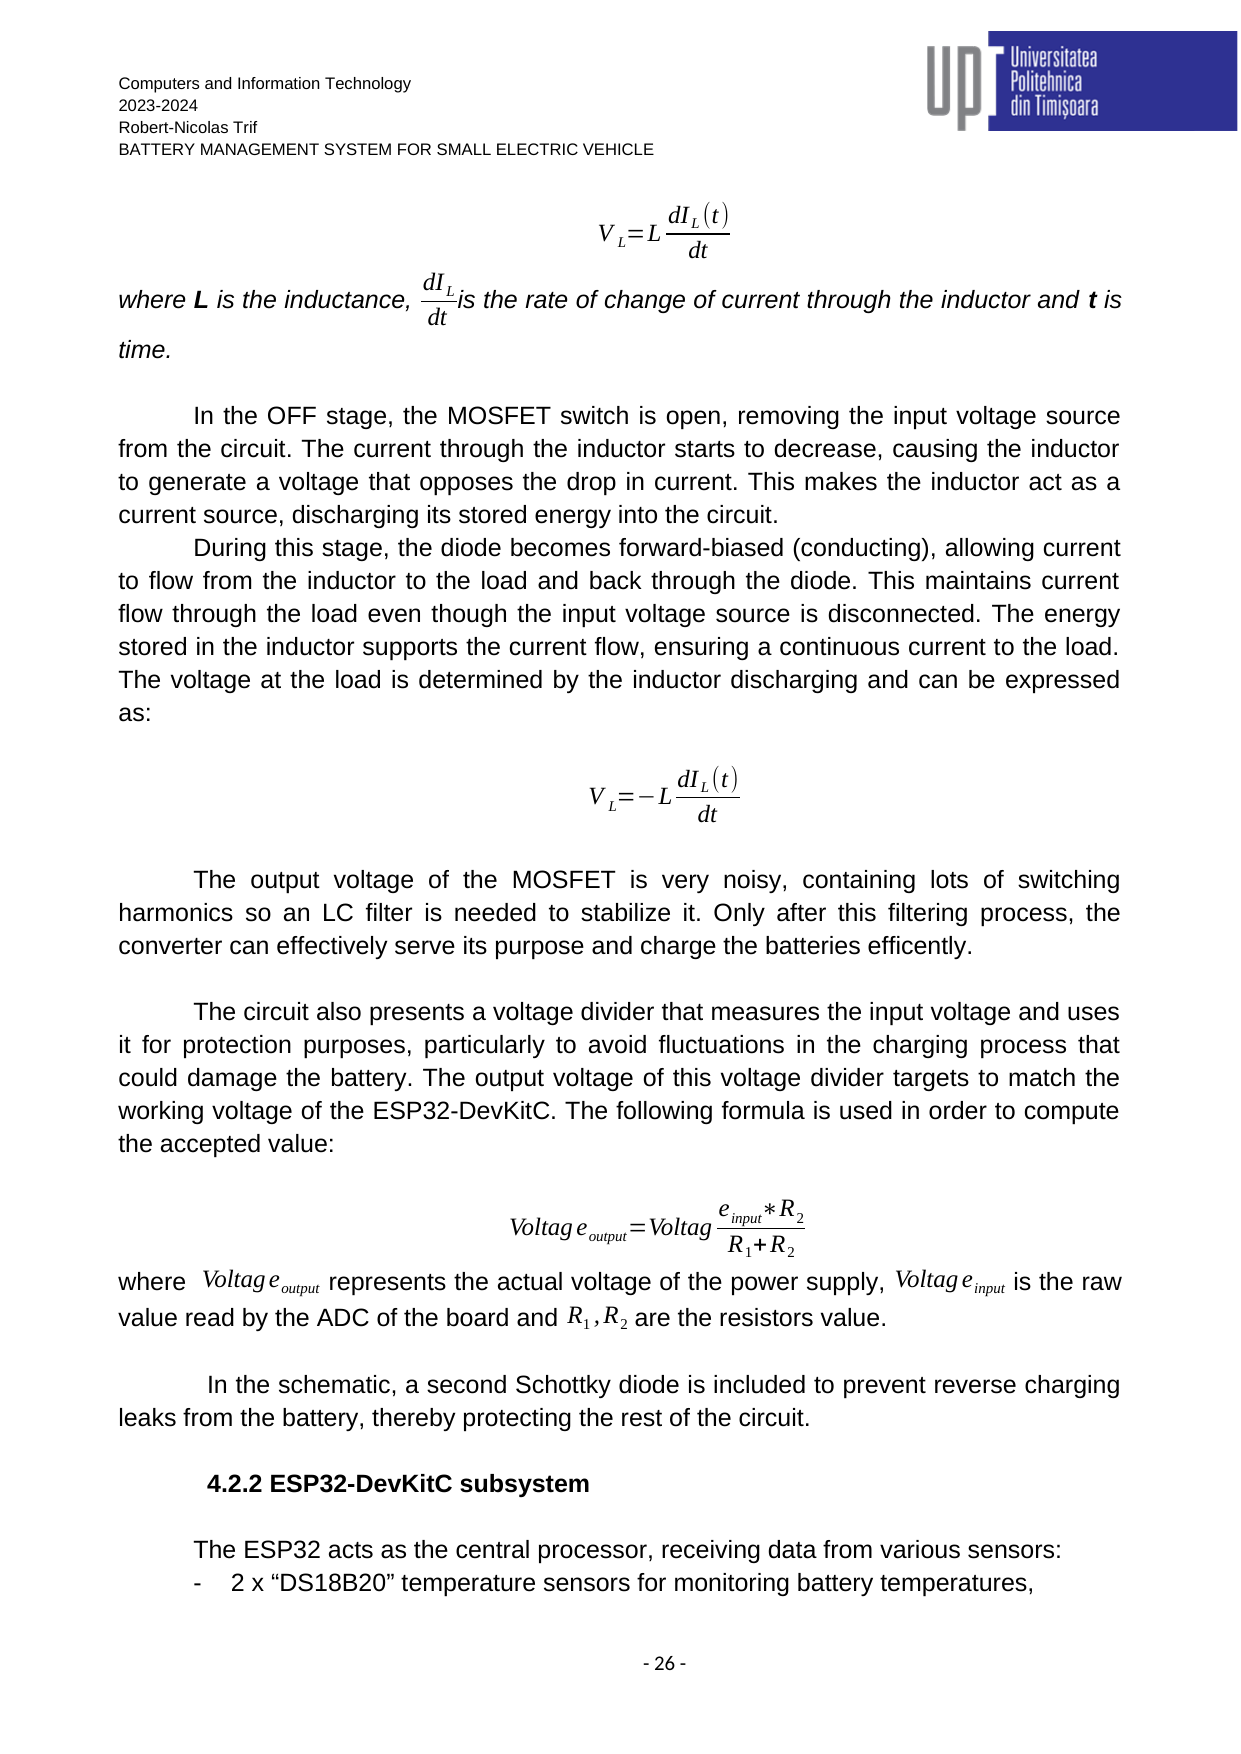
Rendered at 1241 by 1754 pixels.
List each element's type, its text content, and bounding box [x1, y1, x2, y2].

title In the schematic, a second Schottky diode is included to prevent reverse charging leaks from the battery, thereby protecting the rest of the circuit. [118, 1370, 1122, 1432]
text 4.2.2 ESP32-DevKitC subsystem [118, 1469, 1122, 1498]
title During this stage, the diode becomes forward-biased (conducting), allowing current to flow from the inductor to the load and back through the diode. This maintains current flow through the load even though the input voltage source is disconnected. The energy stored in the inductor supports the current flow, ensuring a continuous current to the load. The voltage at the load is determined by the inductor discharging and can be expressed as: [118, 533, 1122, 727]
text The ESP32 acts as the central processor, receiving data from various sensors: [118, 1535, 1122, 1564]
picture [927, 31, 1238, 131]
title The circuit also presents a voltage divider that measures the input voltage and uses it for protection purposes, particularly to avoid fluctuations in the charging process that could damage the battery. The output voltage of this voltage divider targets to match the working voltage of the ESP32-DevKitC. The following formula is used in order to compute the accepted value: [118, 997, 1122, 1158]
title where L is the inductance, is the rate of change of current through the inductor and t is time. [118, 268, 1122, 364]
title 2 x “DS18B20” temperature sensors for monitoring battery temperatures, [193, 1568, 1122, 1597]
title where represents the actual voltage of the power supply, is the raw value read by the ADC of the board and are the resistors value. [118, 1266, 1122, 1333]
title In the OFF stage, the MOSFET switch is open, removing the input voltage source from the circuit. The current through the inductor starts to decrease, causing the inductor to generate a voltage that opposes the drop in current. This makes the inductor act as a current source, discharging its stored energy into the circuit. [118, 401, 1122, 529]
title The output voltage of the MOSFET is very noisy, containing lots of switching harmonics so an LC filter is needed to stabilize it. Only after this filtering process, the converter can effectively serve its purpose and charge the batteries efficently. [118, 865, 1122, 959]
